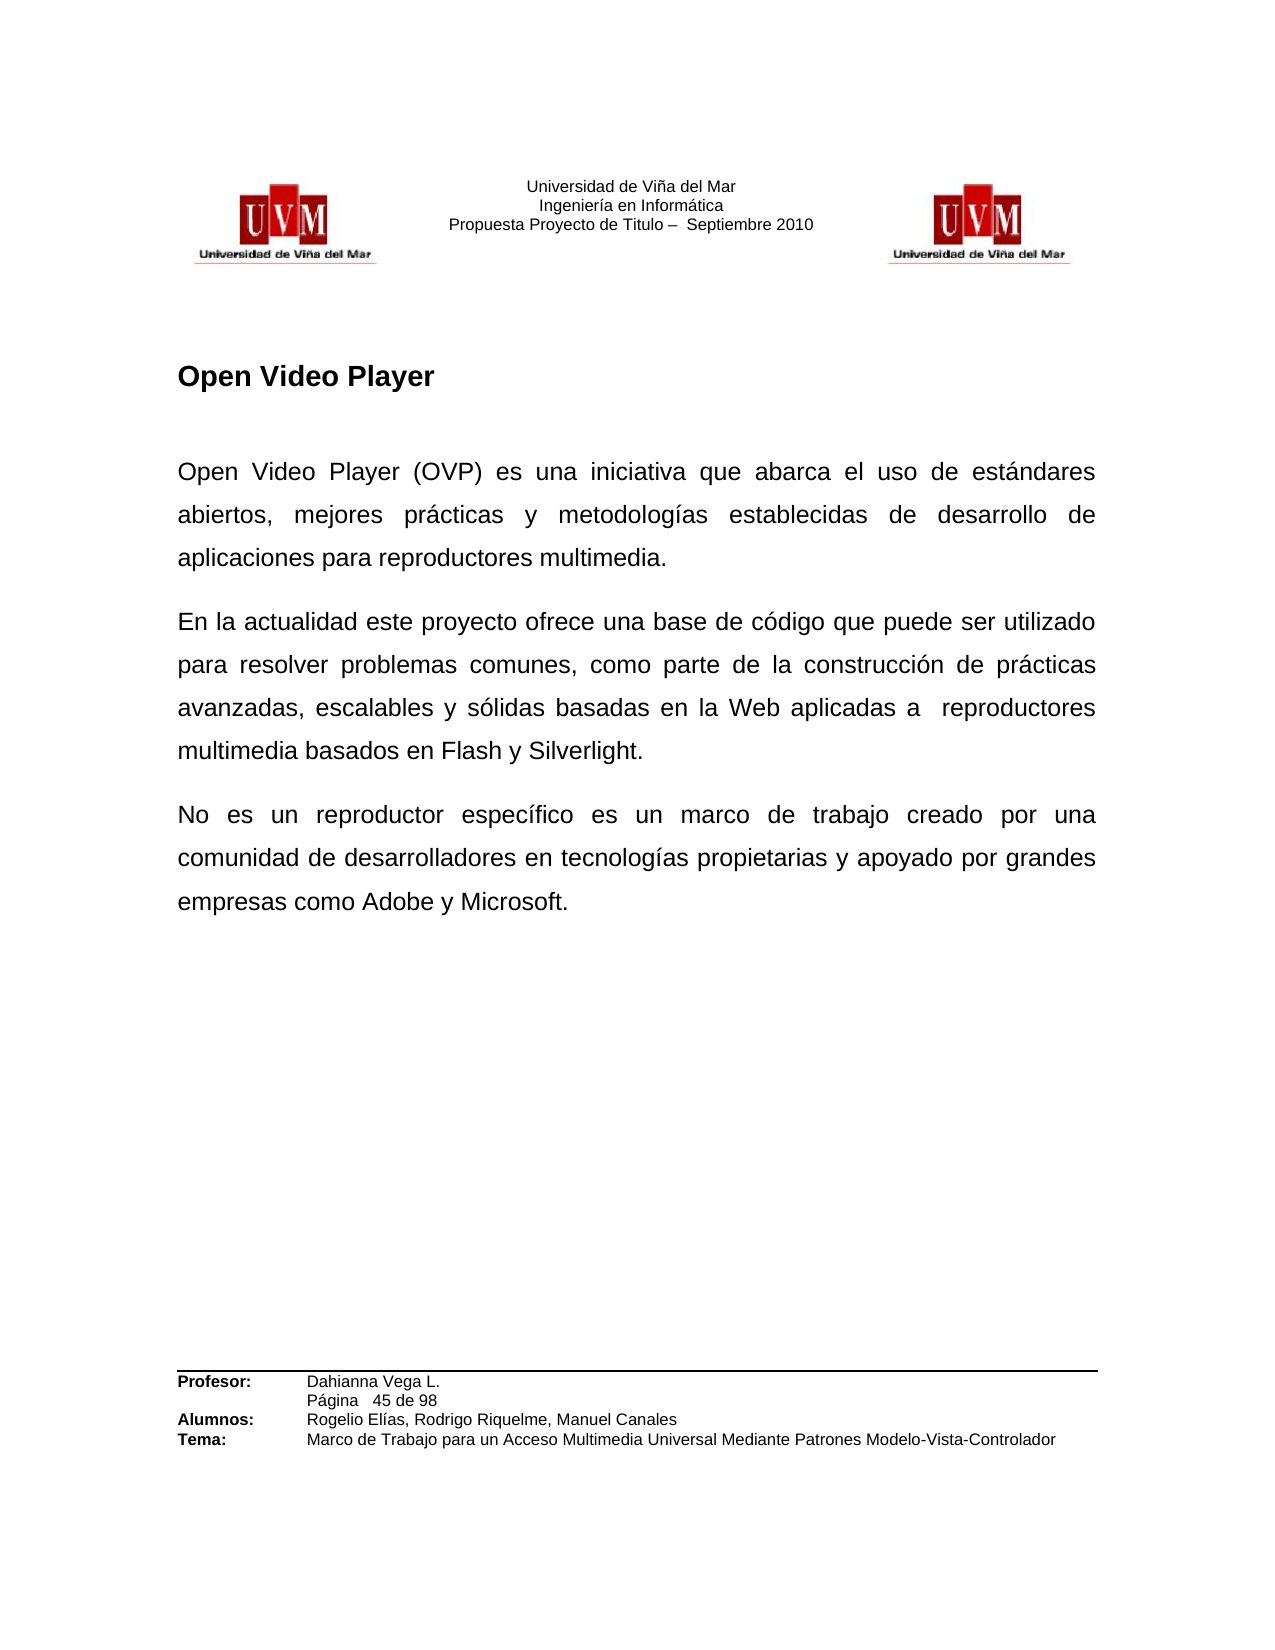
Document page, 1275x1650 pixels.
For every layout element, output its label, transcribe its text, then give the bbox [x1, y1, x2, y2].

picture [177, 176, 390, 267]
text No es un reproductor específico es un marco de trabajo creado por una comunidad de desarrolladores en tecnologías propietarias y apoyado por grandes empresas como Adobe y Microsoft. [177, 800, 1098, 915]
subtitle Open Video Player [177, 359, 1098, 392]
text En la actualidad este proyecto ofrece una base de código que puede ser utilizado para resolver problemas comunes, como parte de la construcción de prácticas avanzadas, escalables y sólidas basadas en la Web aplicadas a reproductores multimedia basados en Flash y Silverlight. [177, 607, 1098, 765]
text Open Video Player (OVP) es una iniciativa que abarca el uso de estándares abiertos, mejores prácticas y metodologías establecidas de desarrollo de aplicaciones para reproductores multimedia. [177, 457, 1098, 572]
picture [871, 176, 1084, 267]
